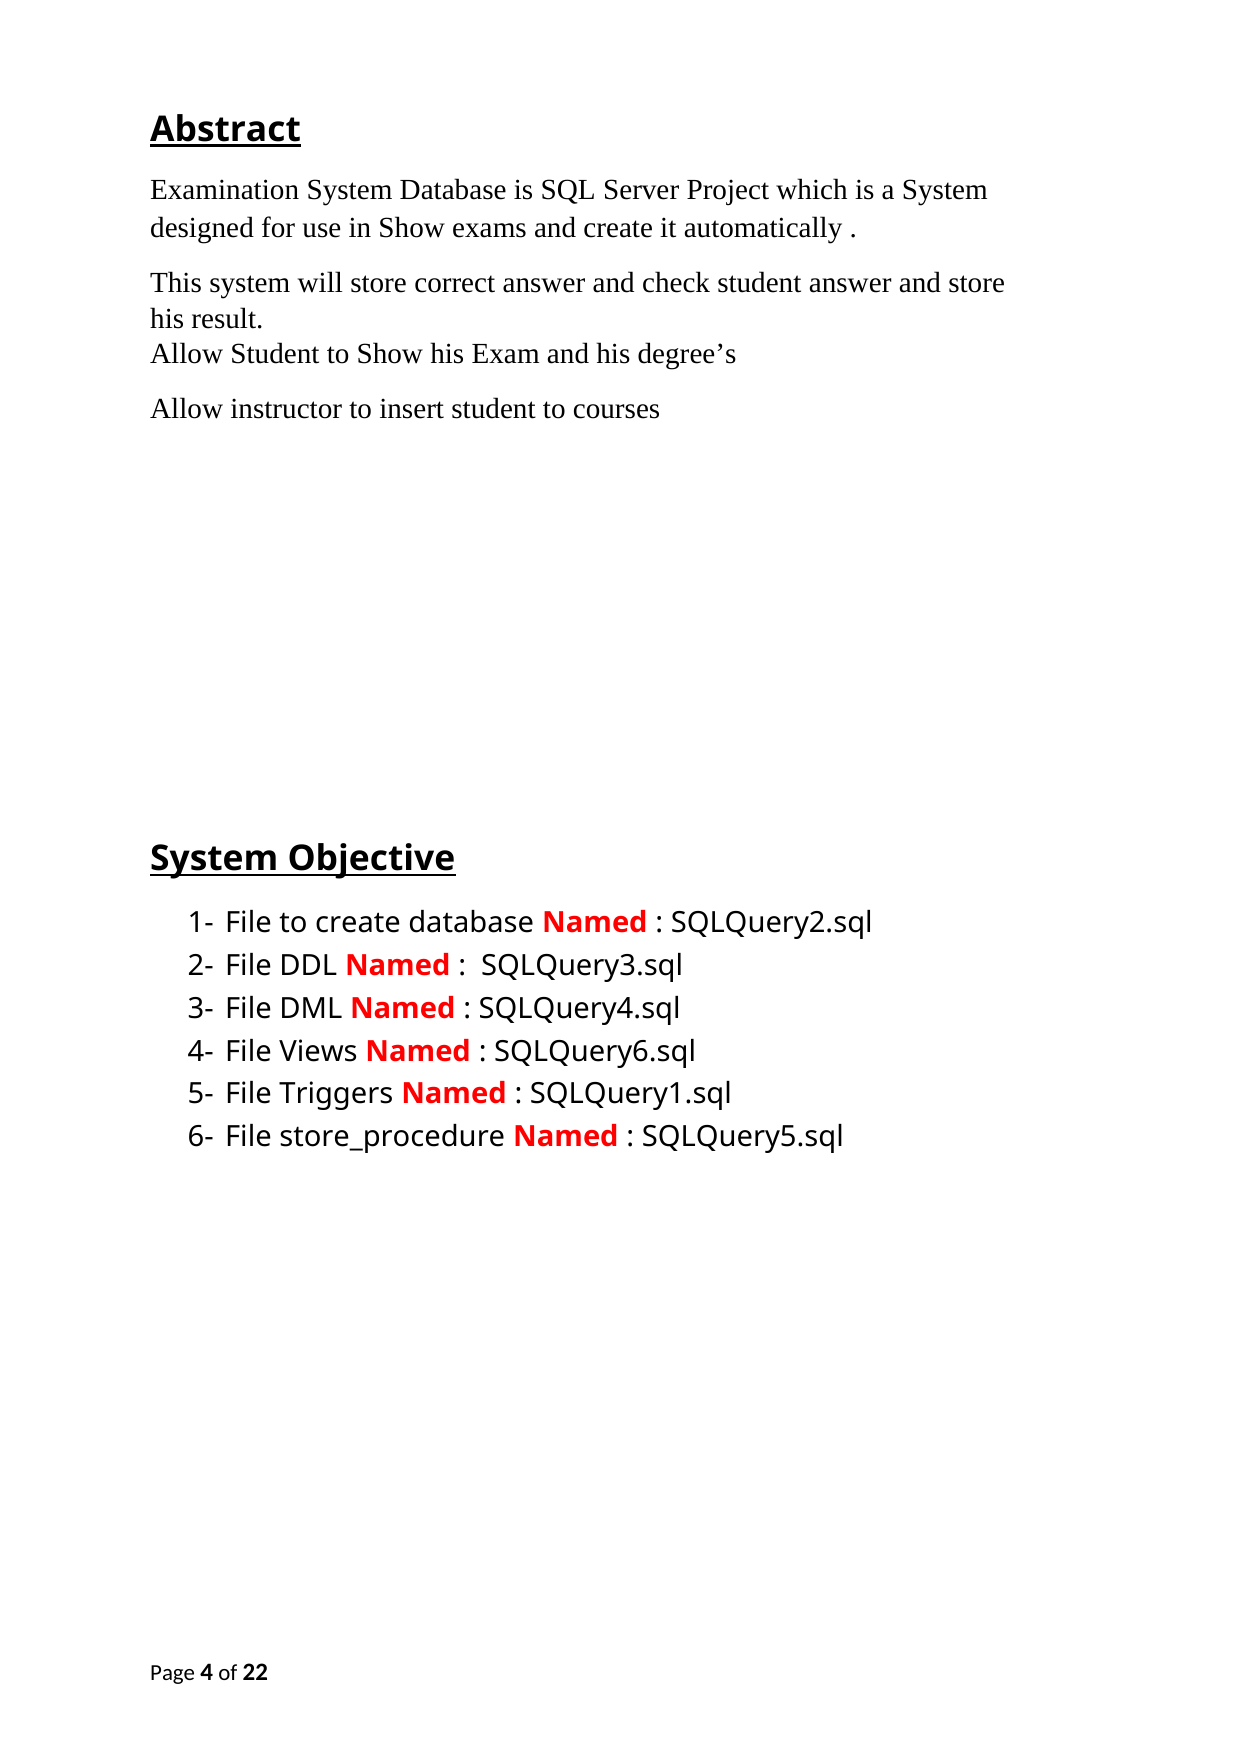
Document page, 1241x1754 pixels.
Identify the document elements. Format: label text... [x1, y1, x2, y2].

list File store_procedure Named : SQLQuery5.sql [187, 1116, 1090, 1155]
list File to create database Named : SQLQuery2.sql [187, 902, 1090, 941]
text Abstract [150, 103, 1090, 151]
list File Triggers Named : SQLQuery1.sql [187, 1073, 1090, 1112]
text This system will store correct answer and check student answer and store his result. [150, 266, 1031, 334]
list File DML Named : SQLQuery4.sql [187, 987, 1090, 1027]
text Examination System Database is SQL Server Project which is a System designed for use in Show exams and create it automatically . [150, 172, 1090, 244]
list File DDL Named : SQLQuery3.sql [187, 944, 1090, 984]
text Allow instructor to insert student to courses [150, 391, 1090, 425]
list File Views Named : SQLQuery6.sql [187, 1030, 1090, 1070]
text Allow Student to Show his Exam and his degree’s [150, 336, 1090, 369]
text System Objective [150, 833, 1090, 881]
